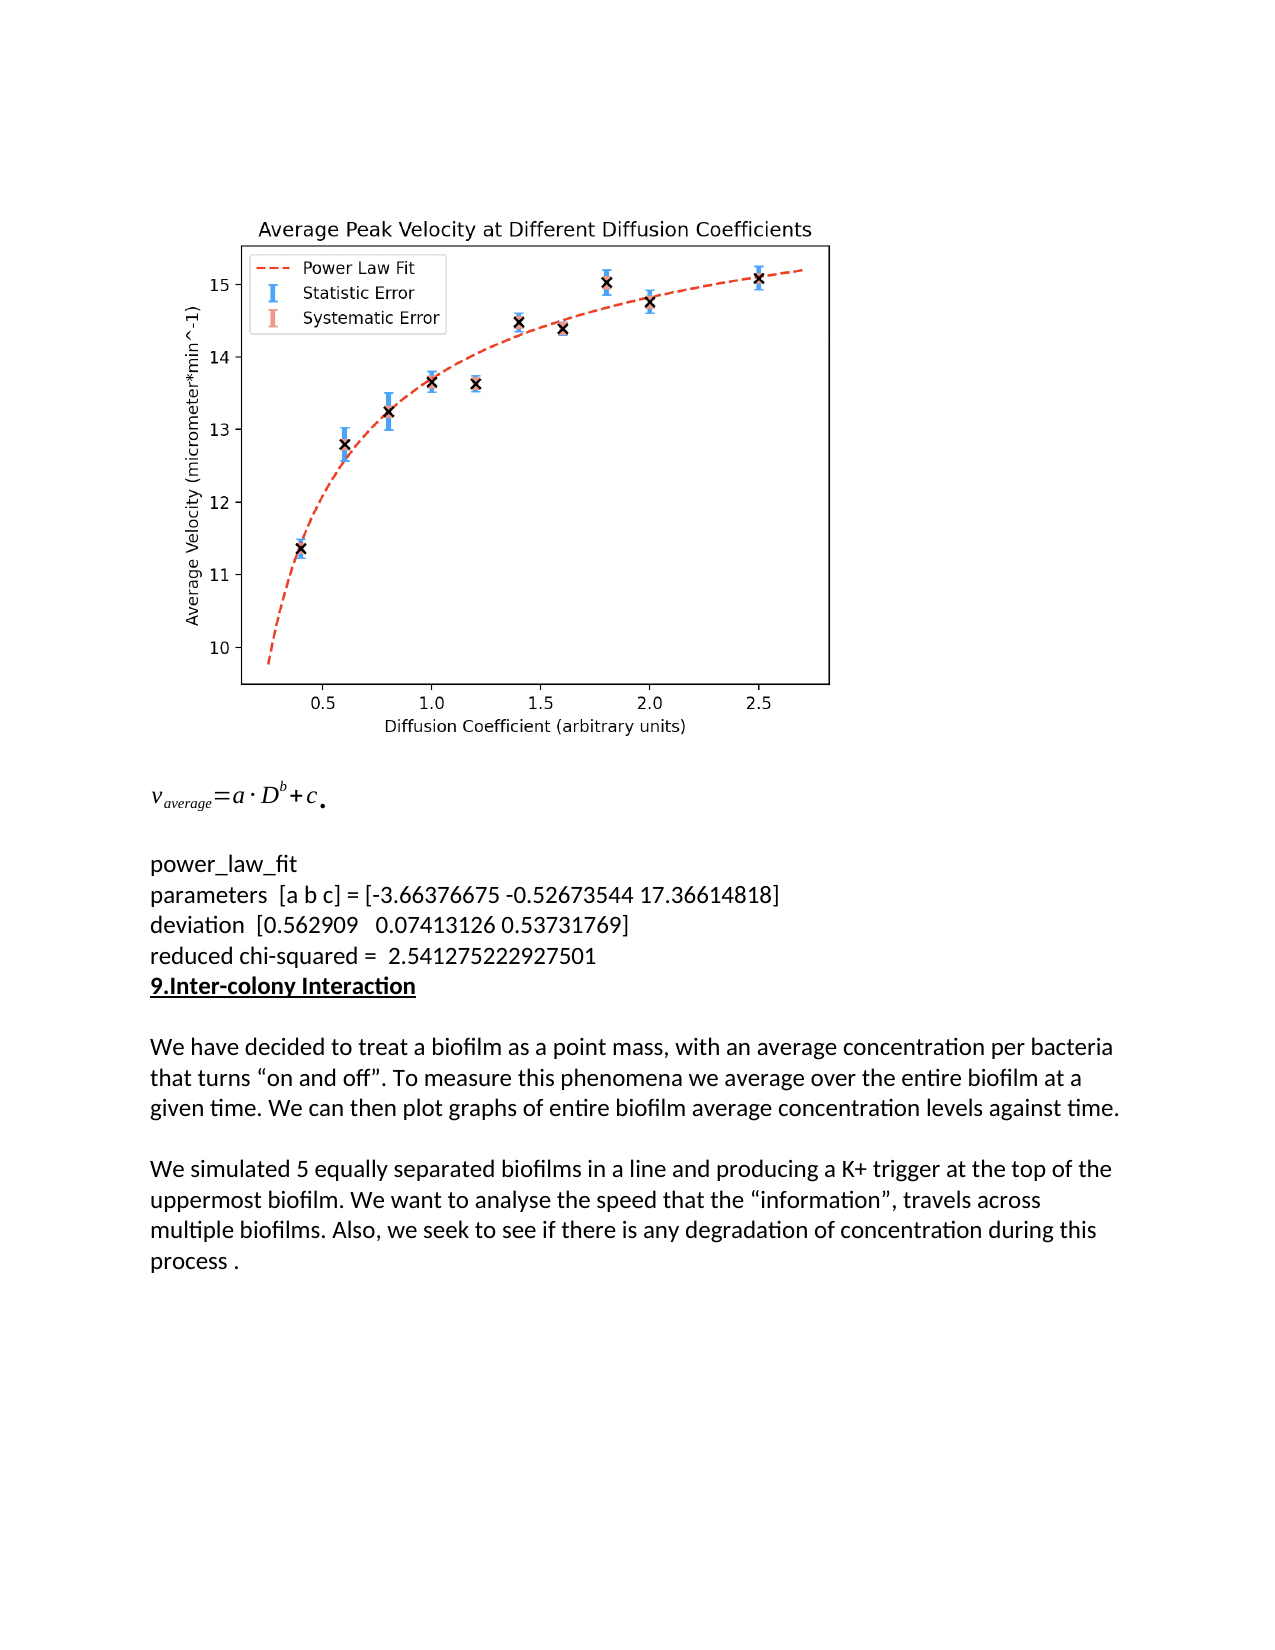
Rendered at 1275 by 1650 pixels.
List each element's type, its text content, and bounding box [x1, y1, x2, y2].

text parameters [a b c] = [-3.66376675 -0.52673544 17.36614818] [150, 879, 1125, 909]
text 9.Inter-colony Interaction [150, 970, 1125, 1001]
text power_law_fit [150, 848, 1125, 879]
text . [150, 772, 1125, 818]
text We have decided to treat a biofilm as a point mass, with an average concentration per bacteria that turns “on and off”. To measure this phenomena we average over the entire biofilm at a given time. We can then plot graphs of entire biofilm average concentration levels against time. [150, 1031, 1125, 1123]
text deviation [0.562909 0.07413126 0.53731769] [150, 909, 1125, 940]
picture [150, 180, 900, 742]
text reduced chi-squared = 2.541275222927501 [150, 940, 1125, 970]
text We simulated 5 equally separated biofilms in a line and producing a K+ trigger at the top of the uppermost biofilm. We want to analyse the speed that the “information”, travels across multiple biofilms. Also, we seek to see if there is any degradation of concentration during this process . [150, 1153, 1125, 1276]
